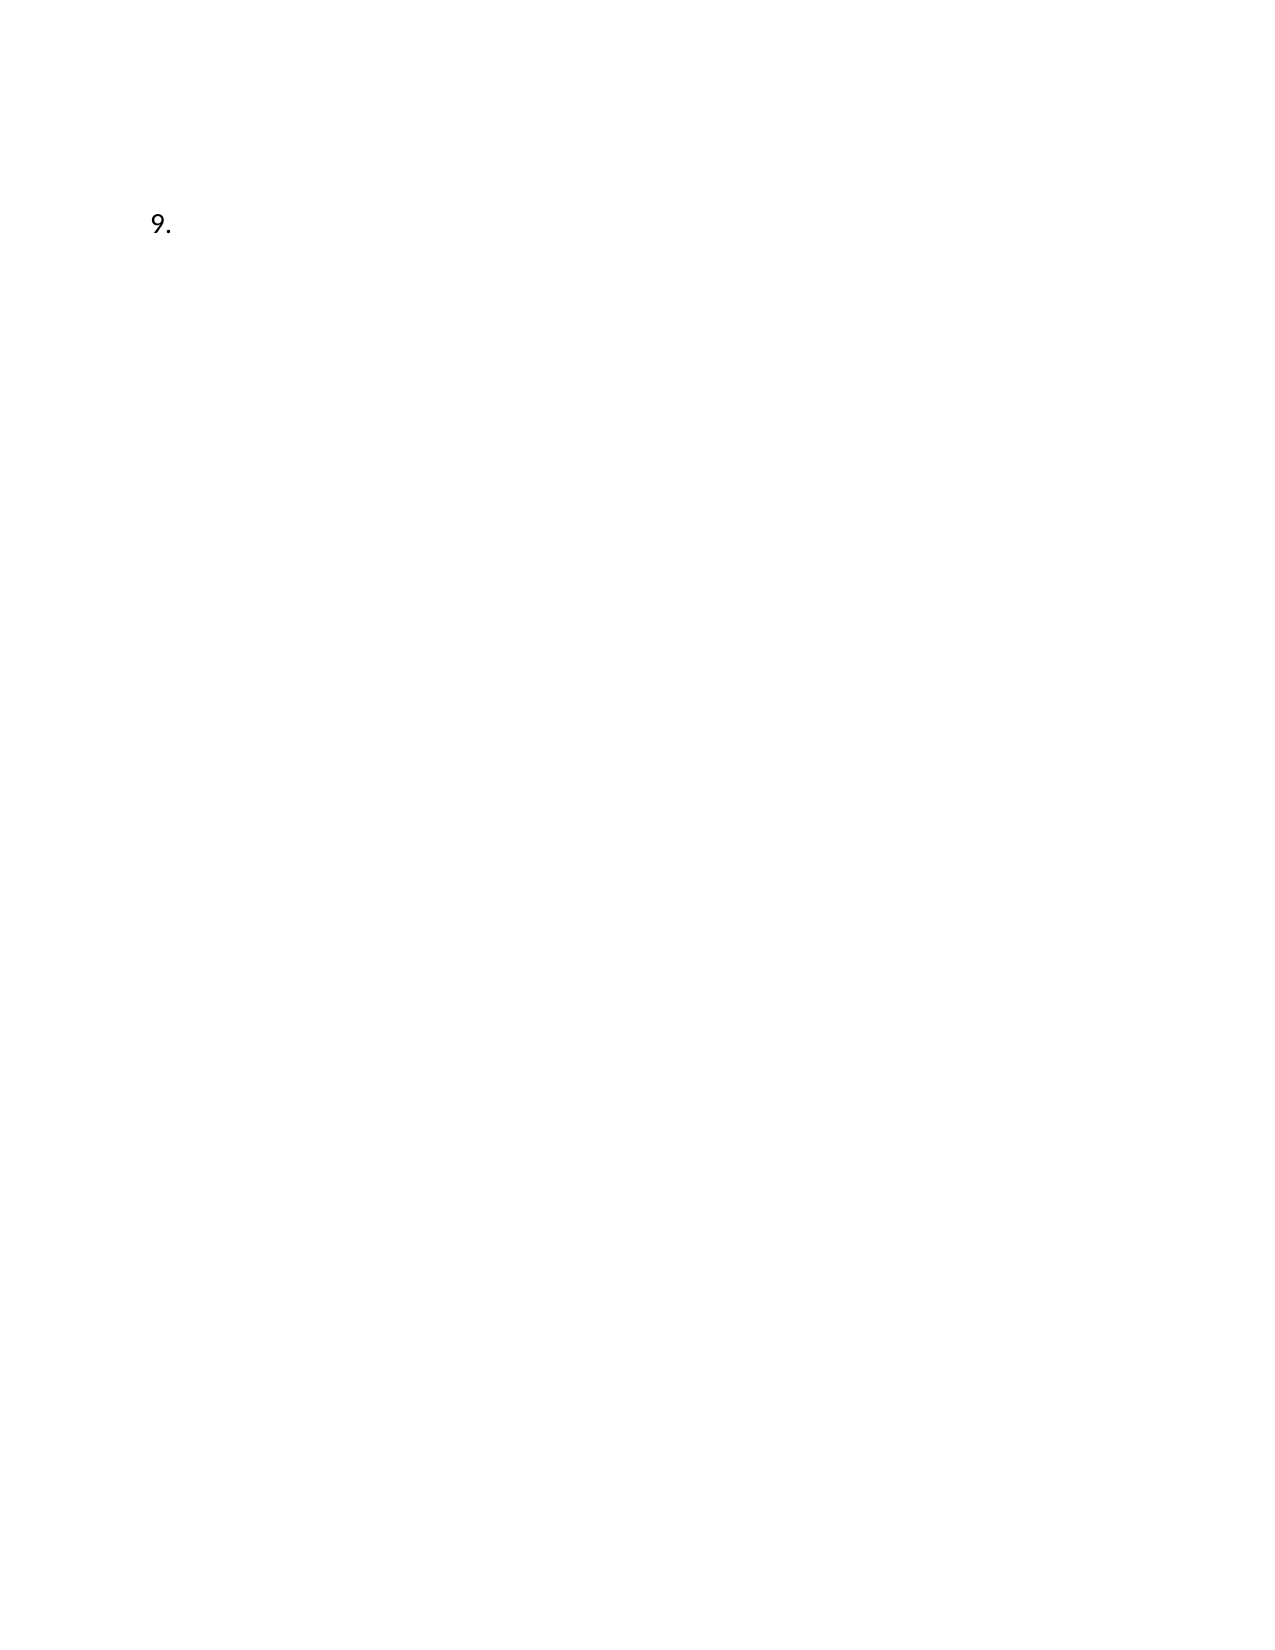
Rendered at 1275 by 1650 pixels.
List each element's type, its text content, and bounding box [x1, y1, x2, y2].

text 9. [150, 205, 1125, 241]
